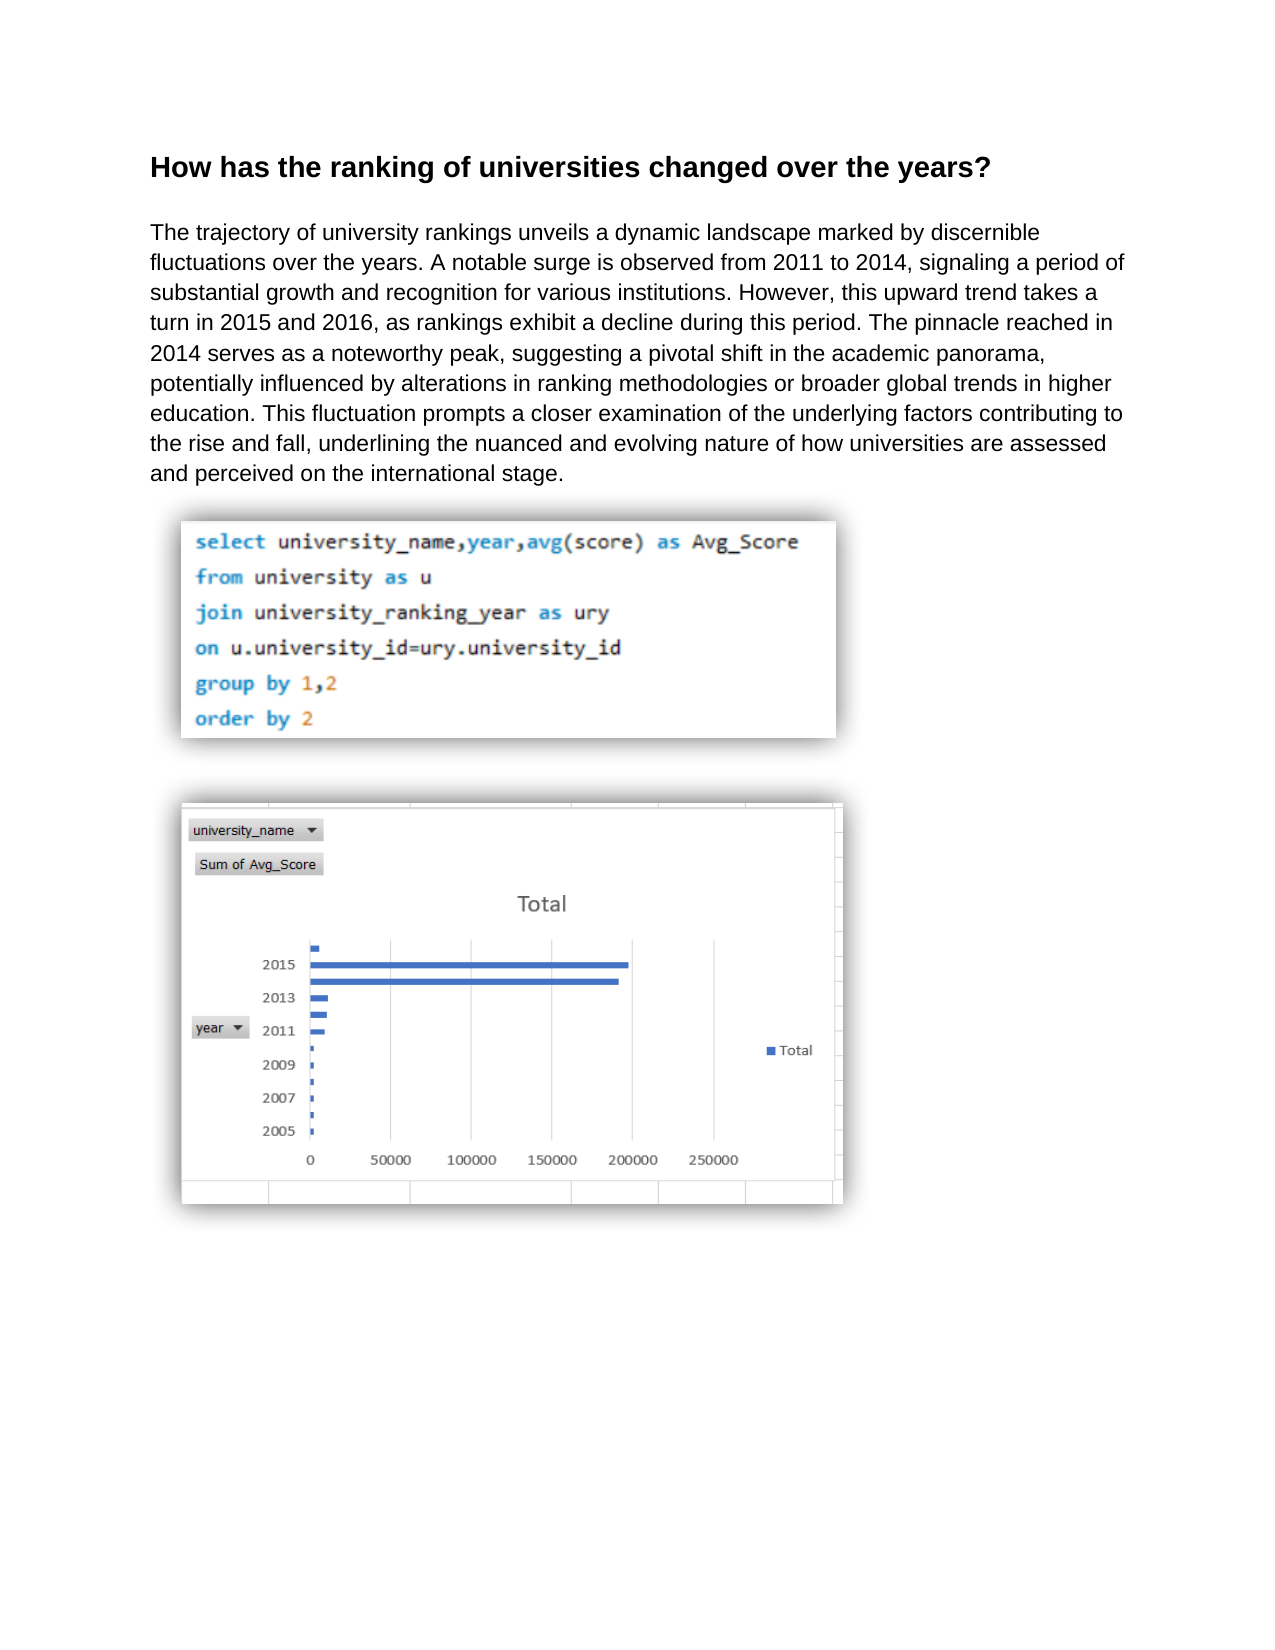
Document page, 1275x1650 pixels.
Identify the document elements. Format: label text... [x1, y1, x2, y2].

picture [181, 521, 836, 738]
text How has the ranking of universities changed over the years? [150, 150, 1125, 183]
picture [181, 803, 843, 1204]
